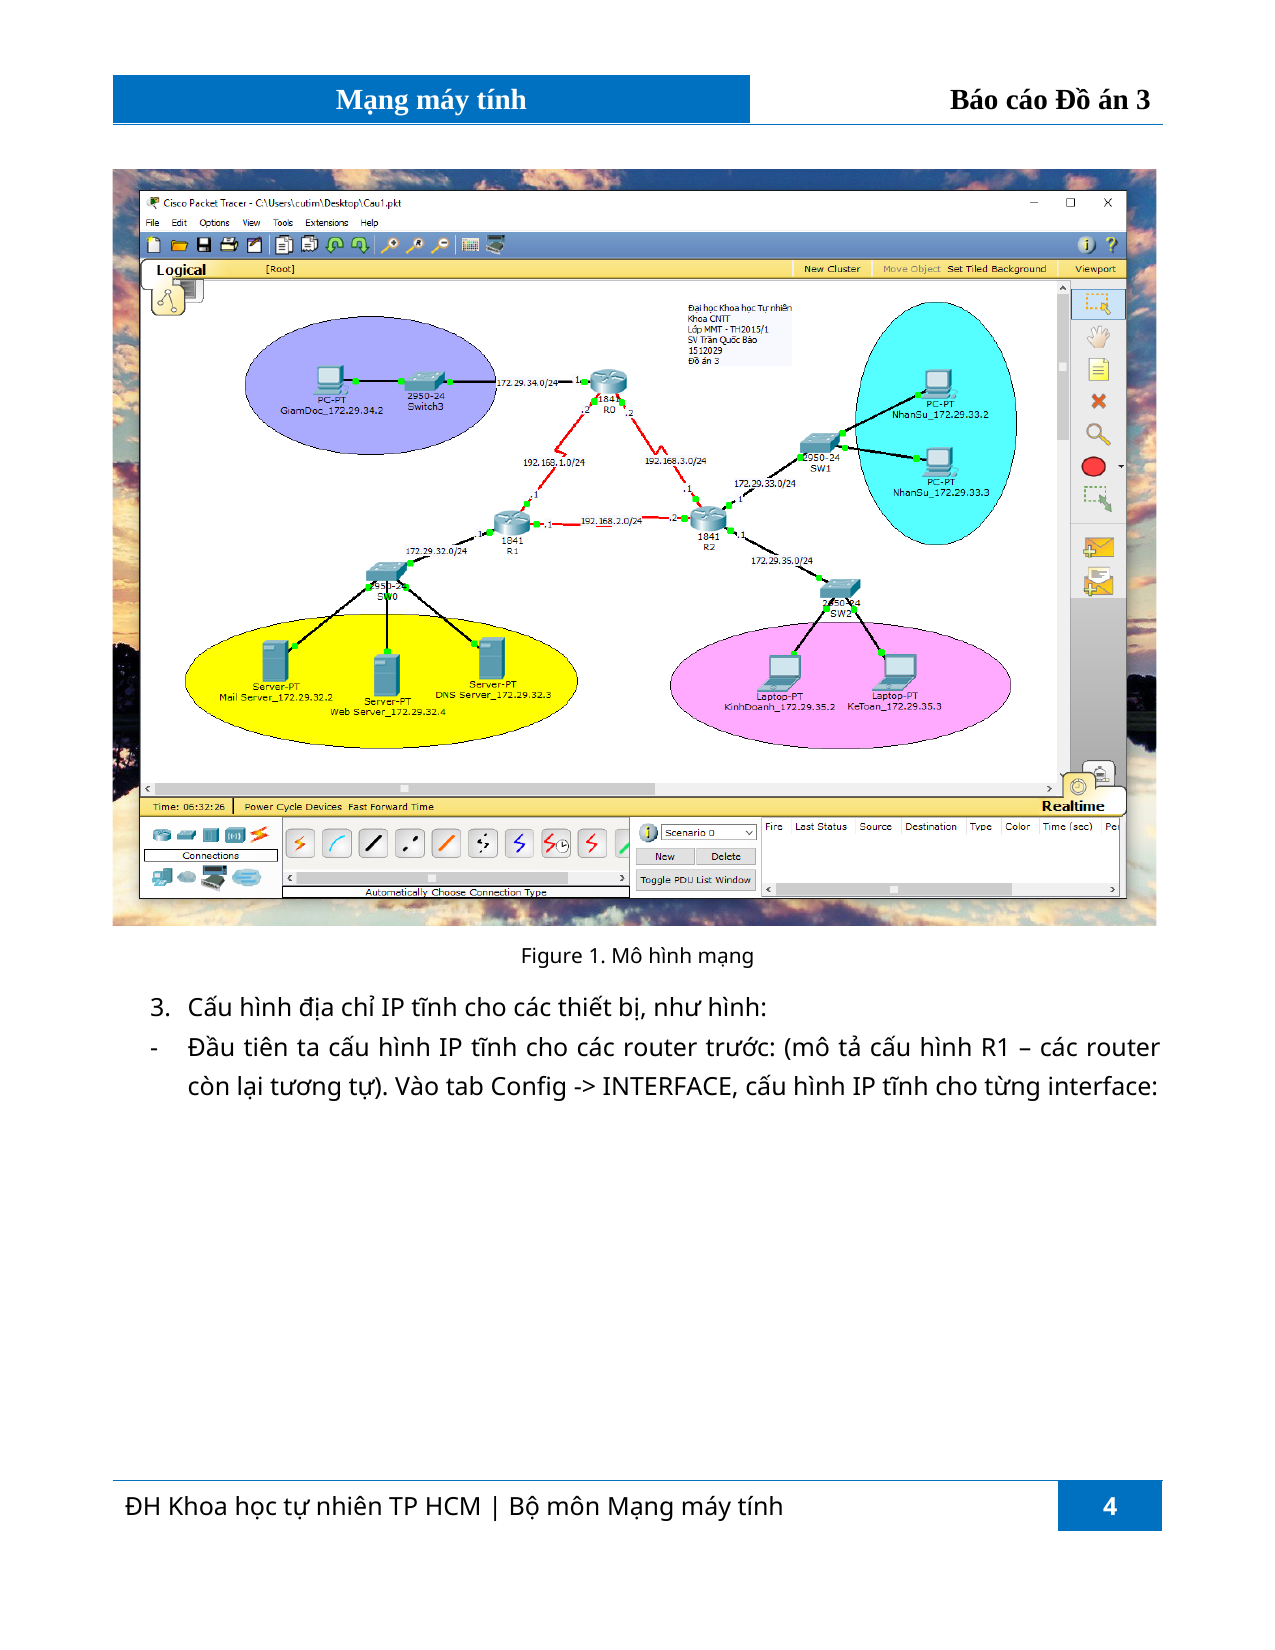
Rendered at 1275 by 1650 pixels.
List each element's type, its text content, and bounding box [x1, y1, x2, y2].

text Figure 1. Mô hình mạng [112, 941, 1162, 969]
picture [112, 169, 1157, 926]
list Cấu hình địa chỉ IP tĩnh cho các thiết bị, như hình: [150, 990, 1162, 1024]
list Đầu tiên ta cấu hình IP tĩnh cho các router trước: (mô tả cấu hình R1 – các router còn lại tương tự). Vào tab Config -> INTERFACE, cấu hình IP tĩnh cho từng interface: [150, 1029, 1162, 1102]
